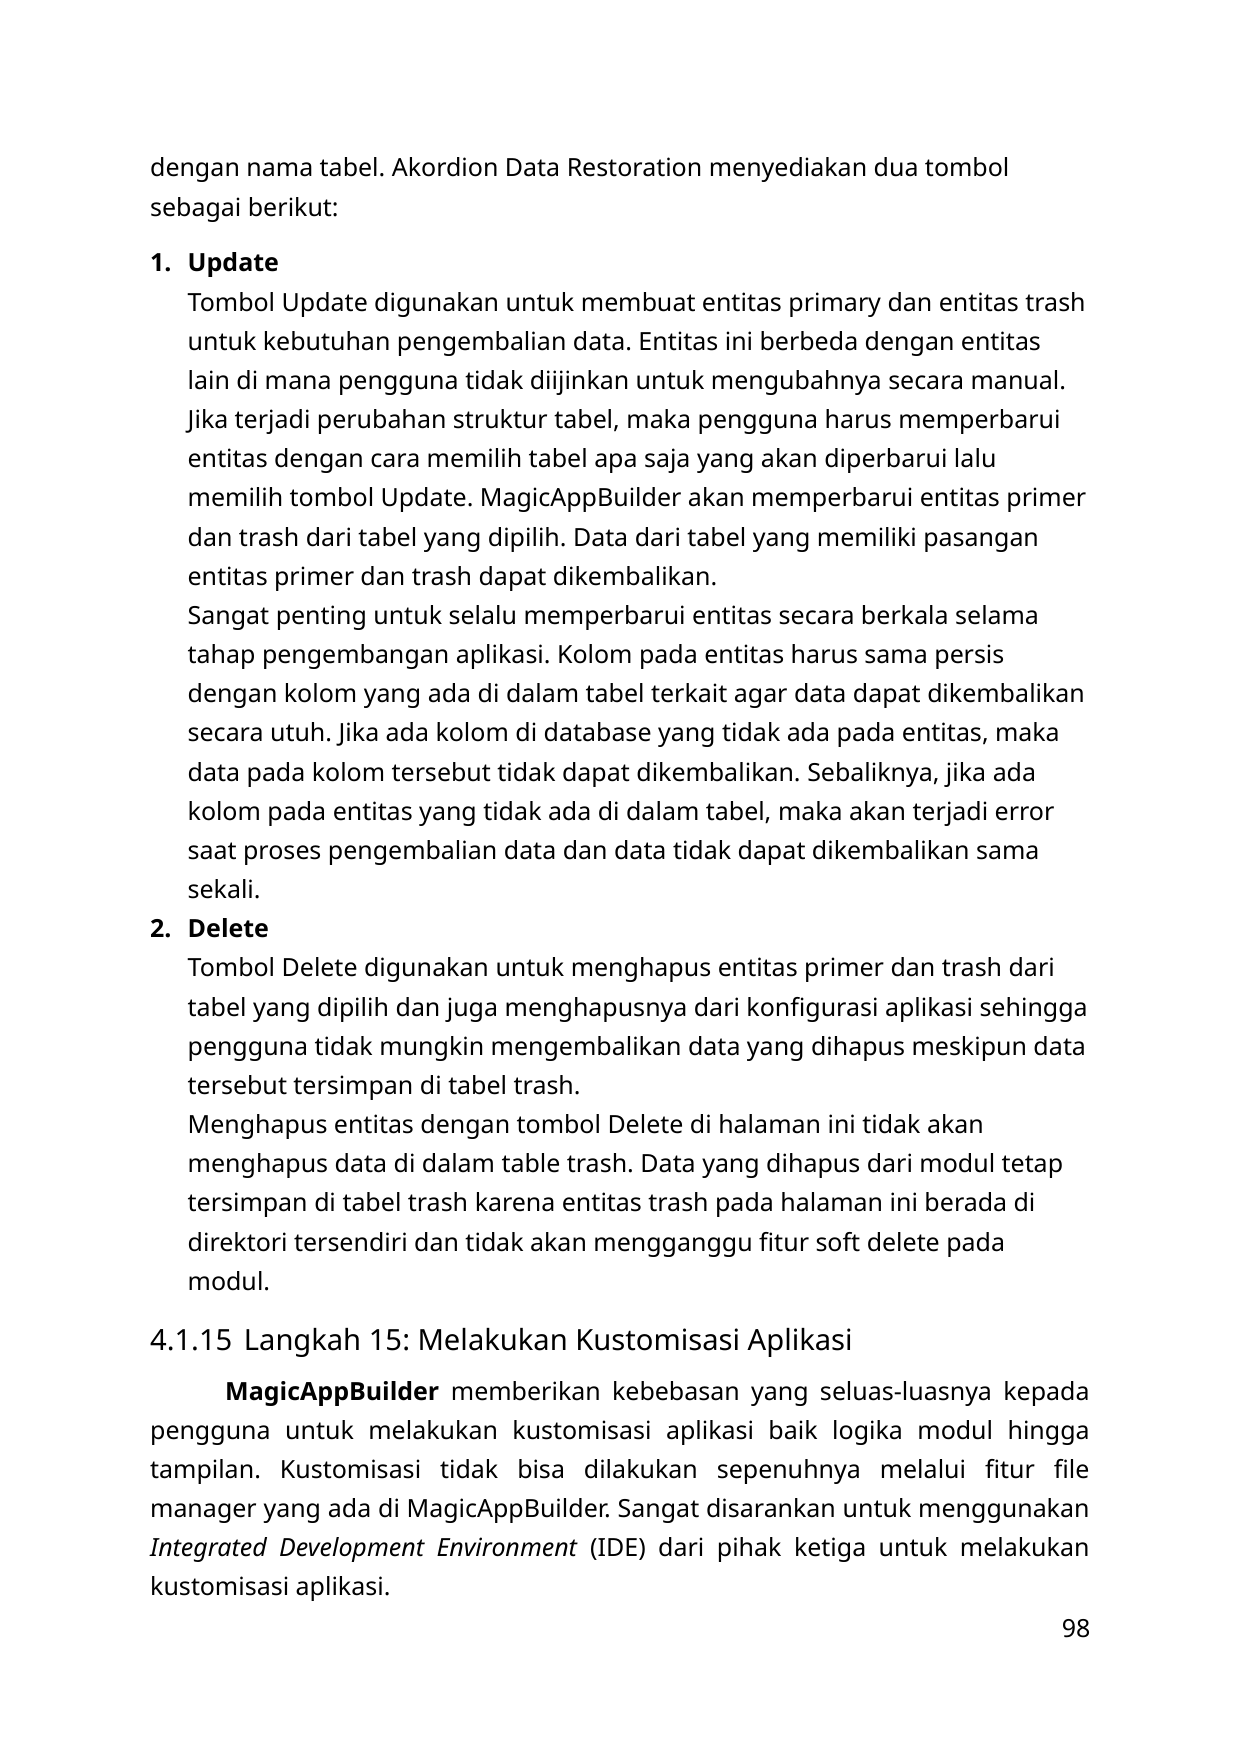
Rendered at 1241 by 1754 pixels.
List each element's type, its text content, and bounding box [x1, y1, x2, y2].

list Tombol Update digunakan untuk membuat entitas primary dan entitas trash untuk kebutuhan pengembalian data. Entitas ini berbeda dengan entitas lain di mana pengguna tidak diijinkan untuk mengubahnya secara manual. Jika terjadi perubahan struktur tabel, maka pengguna harus memperbarui entitas dengan cara memilih tabel apa saja yang akan diperbarui lalu memilih tombol Update. MagicAppBuilder akan memperbarui entitas primer dan trash dari tabel yang dipilih. Data dari tabel yang memiliki pasangan entitas primer dan trash dapat dikembalikan. [187, 284, 1090, 592]
subtitle Langkah 15: Melakukan Kustomisasi Aplikasi [150, 1319, 1090, 1359]
list Menghapus entitas dengan tombol Delete di halaman ini tidak akan menghapus data di dalam table trash. Data yang dihapus dari modul tetap tersimpan di tabel trash karena entitas trash pada halaman ini berada di direktori tersendiri dan tidak akan mengganggu fitur soft delete pada modul. [187, 1107, 1090, 1297]
list Update [150, 245, 1090, 279]
list Delete [150, 911, 1090, 945]
text MagicAppBuilder memberikan kebebasan yang seluas-luasnya kepada pengguna untuk melakukan kustomisasi aplikasi baik logika modul hingga tampilan. Kustomisasi tidak bisa dilakukan sepenuhnya melalui fitur file manager yang ada di MagicAppBuilder. Sangat disarankan untuk menggunakan Integrated Development Environment (IDE) dari pihak ketiga untuk melakukan kustomisasi aplikasi. [150, 1373, 1090, 1603]
list Tombol Delete digunakan untuk menghapus entitas primer dan trash dari tabel yang dipilih dan juga menghapusnya dari konfigurasi aplikasi sehingga pengguna tidak mungkin mengembalikan data yang dihapus meskipun data tersebut tersimpan di tabel trash. [187, 950, 1090, 1102]
list Sangat penting untuk selalu memperbarui entitas secara berkala selama tahap pengembangan aplikasi. Kolom pada entitas harus sama persis dengan kolom yang ada di dalam tabel terkait agar data dapat dikembalikan secara utuh. Jika ada kolom di database yang tidak ada pada entitas, maka data pada kolom tersebut tidak dapat dikembalikan. Sebaliknya, jika ada kolom pada entitas yang tidak ada di dalam tabel, maka akan terjadi error saat proses pengembalian data dan data tidak dapat dikembalikan sama sekali. [187, 597, 1090, 906]
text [150, 150, 1090, 223]
